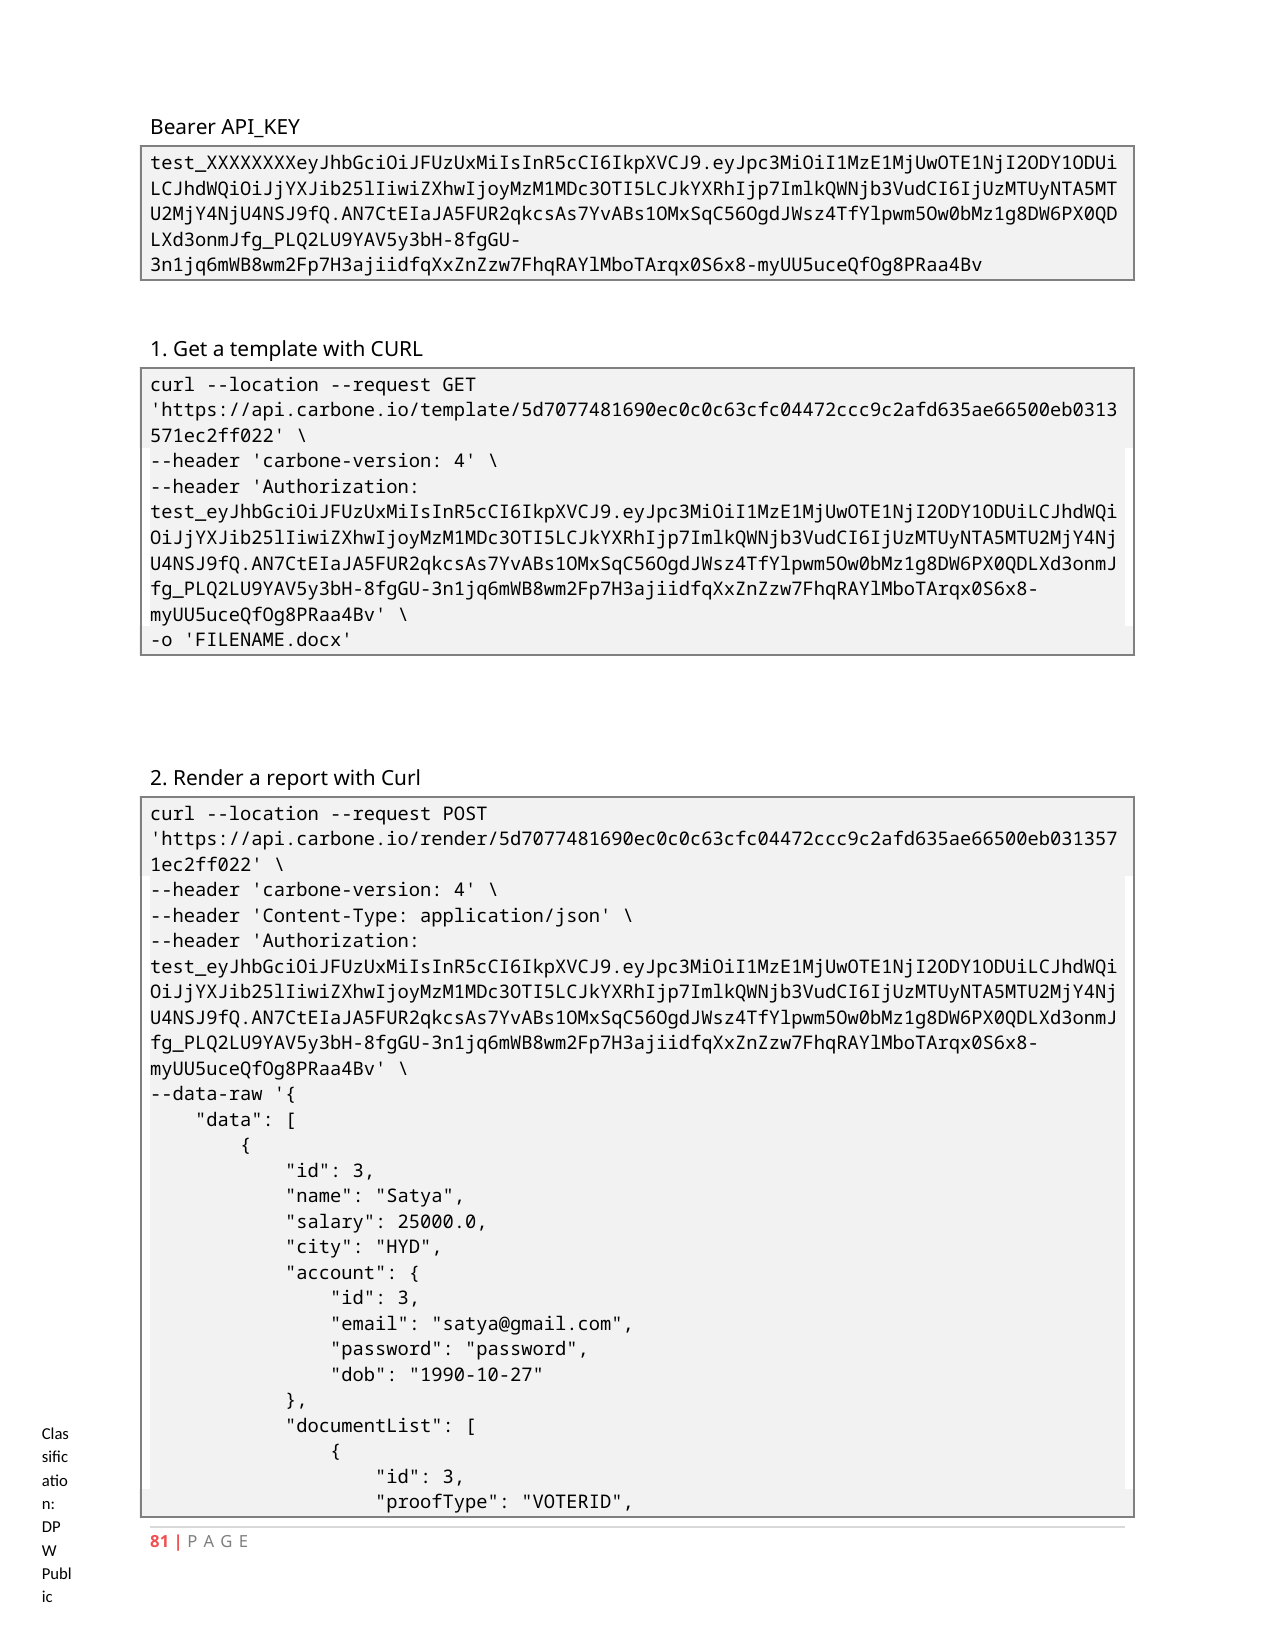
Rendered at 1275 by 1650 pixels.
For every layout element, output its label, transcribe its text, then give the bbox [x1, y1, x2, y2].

text --header 'Content-Type: application/json' \ [150, 902, 1125, 927]
text curl --location --request GET 'https://api.carbone.io/template/5d7077481690ec0c0c63cfc04472ccc9c2afd635ae66500eb0313571ec2ff022' \ [142, 369, 1133, 448]
text { [150, 1132, 1125, 1157]
text "city": "HYD", [150, 1234, 1125, 1259]
text "salary": 25000.0, [150, 1208, 1125, 1234]
text }, [150, 1387, 1125, 1412]
text "email": "satya@gmail.com", [150, 1310, 1125, 1336]
text 2. Render a report with Curl [150, 763, 1125, 791]
text "id": 3, [150, 1285, 1125, 1310]
text { [150, 1438, 1125, 1463]
text --header 'carbone-version: 4' \ [150, 448, 1125, 473]
text "data": [ [150, 1106, 1125, 1132]
text "id": 3, [150, 1157, 1125, 1183]
text 1. Get a template with CURL [150, 334, 1125, 363]
text --data-raw '{ [150, 1081, 1125, 1106]
text --header 'Authorization: test_eyJhbGciOiJFUzUxMiIsInR5cCI6IkpXVCJ9.eyJpc3MiOiI1MzE1MjUwOTE1NjI2ODY1ODUiLCJhdWQiOiJjYXJib25lIiwiZXhwIjoyMzM1MDc3OTI5LCJkYXRhIjp7ImlkQWNjb3VudCI6IjUzMTUyNTA5MTU2MjY4NjU4NSJ9fQ.AN7CtEIaJA5FUR2qkcsAs7YvABs1OMxSqC56OgdJWsz4TfYlpwm5Ow0bMz1g8DW6PX0QDLXd3onmJfg_PLQ2LU9YAV5y3bH-8fgGU-3n1jq6mWB8wm2Fp7H3ajiidfqXxZnZzw7FhqRAYlMboTArqx0S6x8-myUU5uceQfOg8PRaa4Bv' \ [150, 473, 1125, 622]
text "dob": "1990-10-27" [150, 1361, 1125, 1387]
text test_XXXXXXXXeyJhbGciOiJFUzUxMiIsInR5cCI6IkpXVCJ9.eyJpc3MiOiI1MzE1MjUwOTE1NjI2ODY1ODUiLCJhdWQiOiJjYXJib25lIiwiZXhwIjoyMzM1MDc3OTI5LCJkYXRhIjp7ImlkQWNjb3VudCI6IjUzMTUyNTA5MTU2MjY4NjU4NSJ9fQ.AN7CtEIaJA5FUR2qkcsAs7YvABs1OMxSqC56OgdJWsz4TfYlpwm5Ow0bMz1g8DW6PX0QDLXd3onmJfg_PLQ2LU9YAV5y3bH-8fgGU-3n1jq6mWB8wm2Fp7H3ajiidfqXxZnZzw7FhqRAYlMboTArqx0S6x8-myUU5uceQfOg8PRaa4Bv [142, 147, 1133, 279]
text "proofType": "VOTERID", [142, 1485, 1133, 1516]
text --header 'Authorization: test_eyJhbGciOiJFUzUxMiIsInR5cCI6IkpXVCJ9.eyJpc3MiOiI1MzE1MjUwOTE1NjI2ODY1ODUiLCJhdWQiOiJjYXJib25lIiwiZXhwIjoyMzM1MDc3OTI5LCJkYXRhIjp7ImlkQWNjb3VudCI6IjUzMTUyNTA5MTU2MjY4NjU4NSJ9fQ.AN7CtEIaJA5FUR2qkcsAs7YvABs1OMxSqC56OgdJWsz4TfYlpwm5Ow0bMz1g8DW6PX0QDLXd3onmJfg_PLQ2LU9YAV5y3bH-8fgGU-3n1jq6mWB8wm2Fp7H3ajiidfqXxZnZzw7FhqRAYlMboTArqx0S6x8-myUU5uceQfOg8PRaa4Bv' \ [150, 927, 1125, 1081]
text "account": { [150, 1259, 1125, 1285]
text curl --location --request POST 'https://api.carbone.io/render/5d7077481690ec0c0c63cfc04472ccc9c2afd635ae66500eb0313571ec2ff022' \ [142, 798, 1133, 876]
text "documentList": [ [150, 1412, 1125, 1438]
text -o 'FILENAME.docx' [142, 622, 1133, 654]
text --header 'carbone-version: 4' \ [150, 876, 1125, 902]
text Bearer API_KEY [150, 112, 1125, 141]
text "name": "Satya", [150, 1183, 1125, 1208]
text "id": 3, [150, 1463, 1125, 1485]
text "password": "password", [150, 1336, 1125, 1361]
